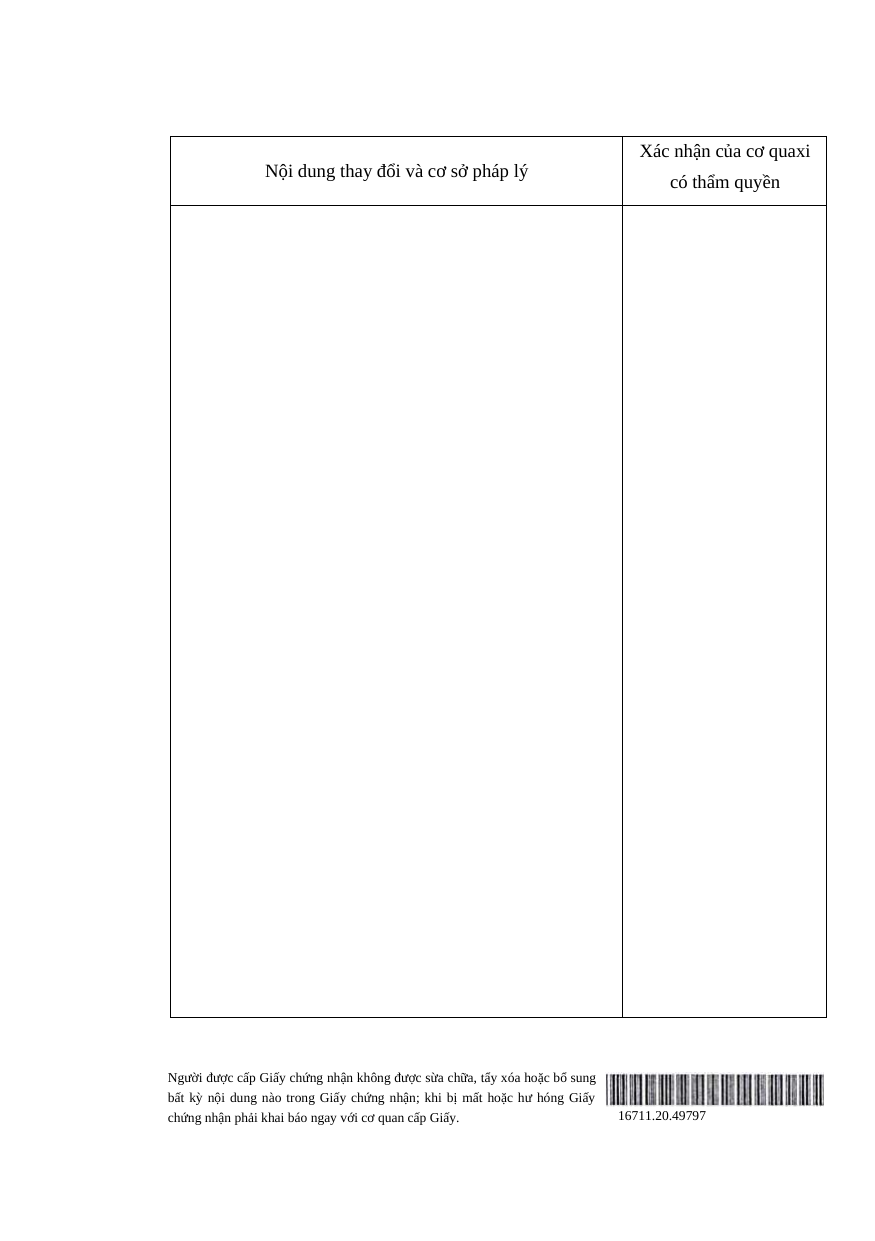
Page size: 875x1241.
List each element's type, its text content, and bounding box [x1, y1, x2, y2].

text Người được cấp Giấy chứng nhận không được sừa chữa, tẩy xóa hoặc bổ sung bất kỳ nội dung nào trong Giấy chứng nhận; khi bị mất hoặc hư hóng Giấy chứng nhận phải khai báo ngay với cơ quan cấp Giấy. [168, 1070, 827, 1126]
table_header Nội dung thay đổi và cơ sở pháp lý [171, 137, 622, 205]
table_cell [171, 206, 622, 1017]
table_header Xác nhận của cơ quaxi có thẩm quyền [623, 137, 826, 205]
picture [605, 1072, 824, 1107]
table_cell [623, 206, 826, 1017]
